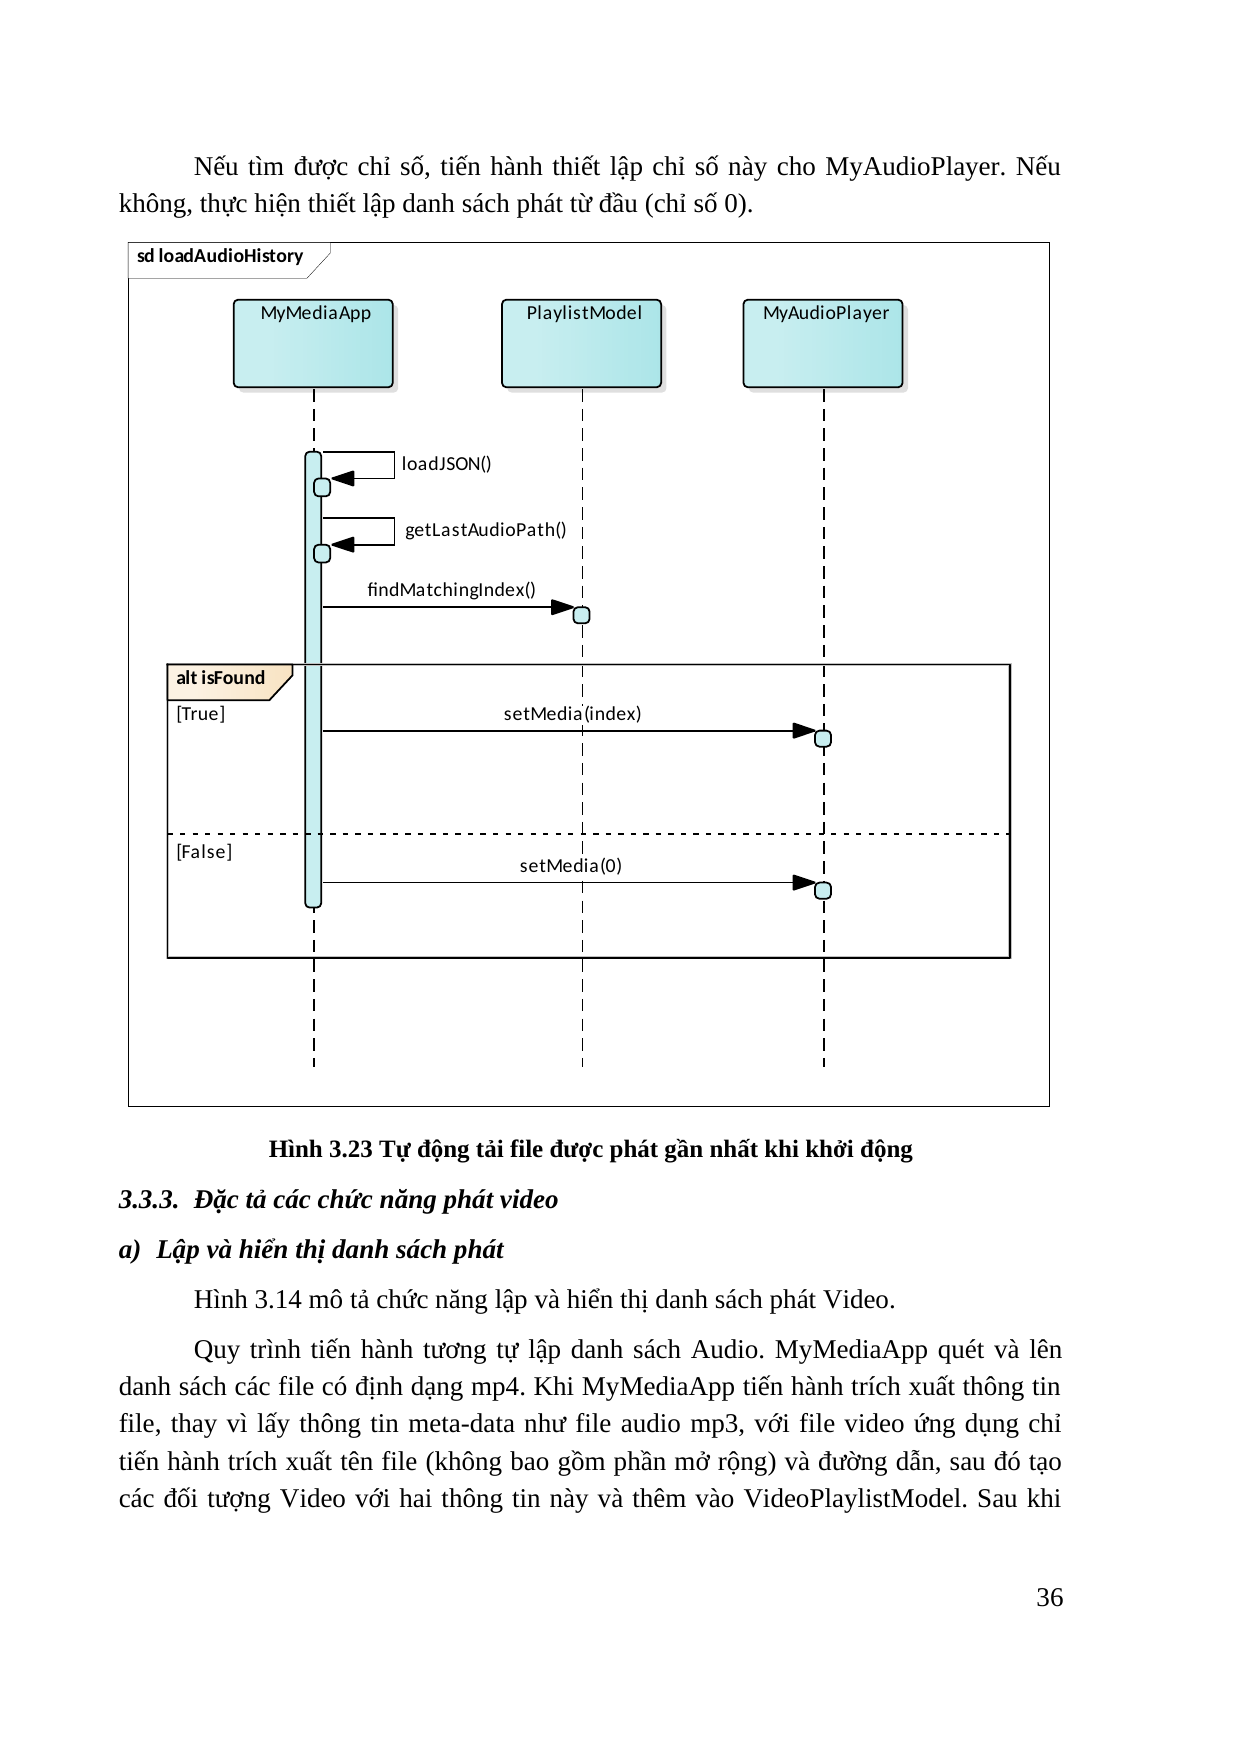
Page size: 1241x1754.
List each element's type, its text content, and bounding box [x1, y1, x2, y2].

text Hình 3.14 mô tả chức năng lập và hiển thị danh sách phát Video. [193, 1283, 1063, 1314]
text Nếu tìm được chỉ số, tiến hành thiết lập chỉ số này cho MyAudioPlayer. Nếu không, thực hiện thiết lập danh sách phát từ đầu (chỉ số 0). [118, 150, 1063, 218]
list Lập và hiển thị danh sách phát [118, 1233, 1063, 1264]
subtitle Đặc tả các chức năng phát video [118, 1183, 1063, 1214]
